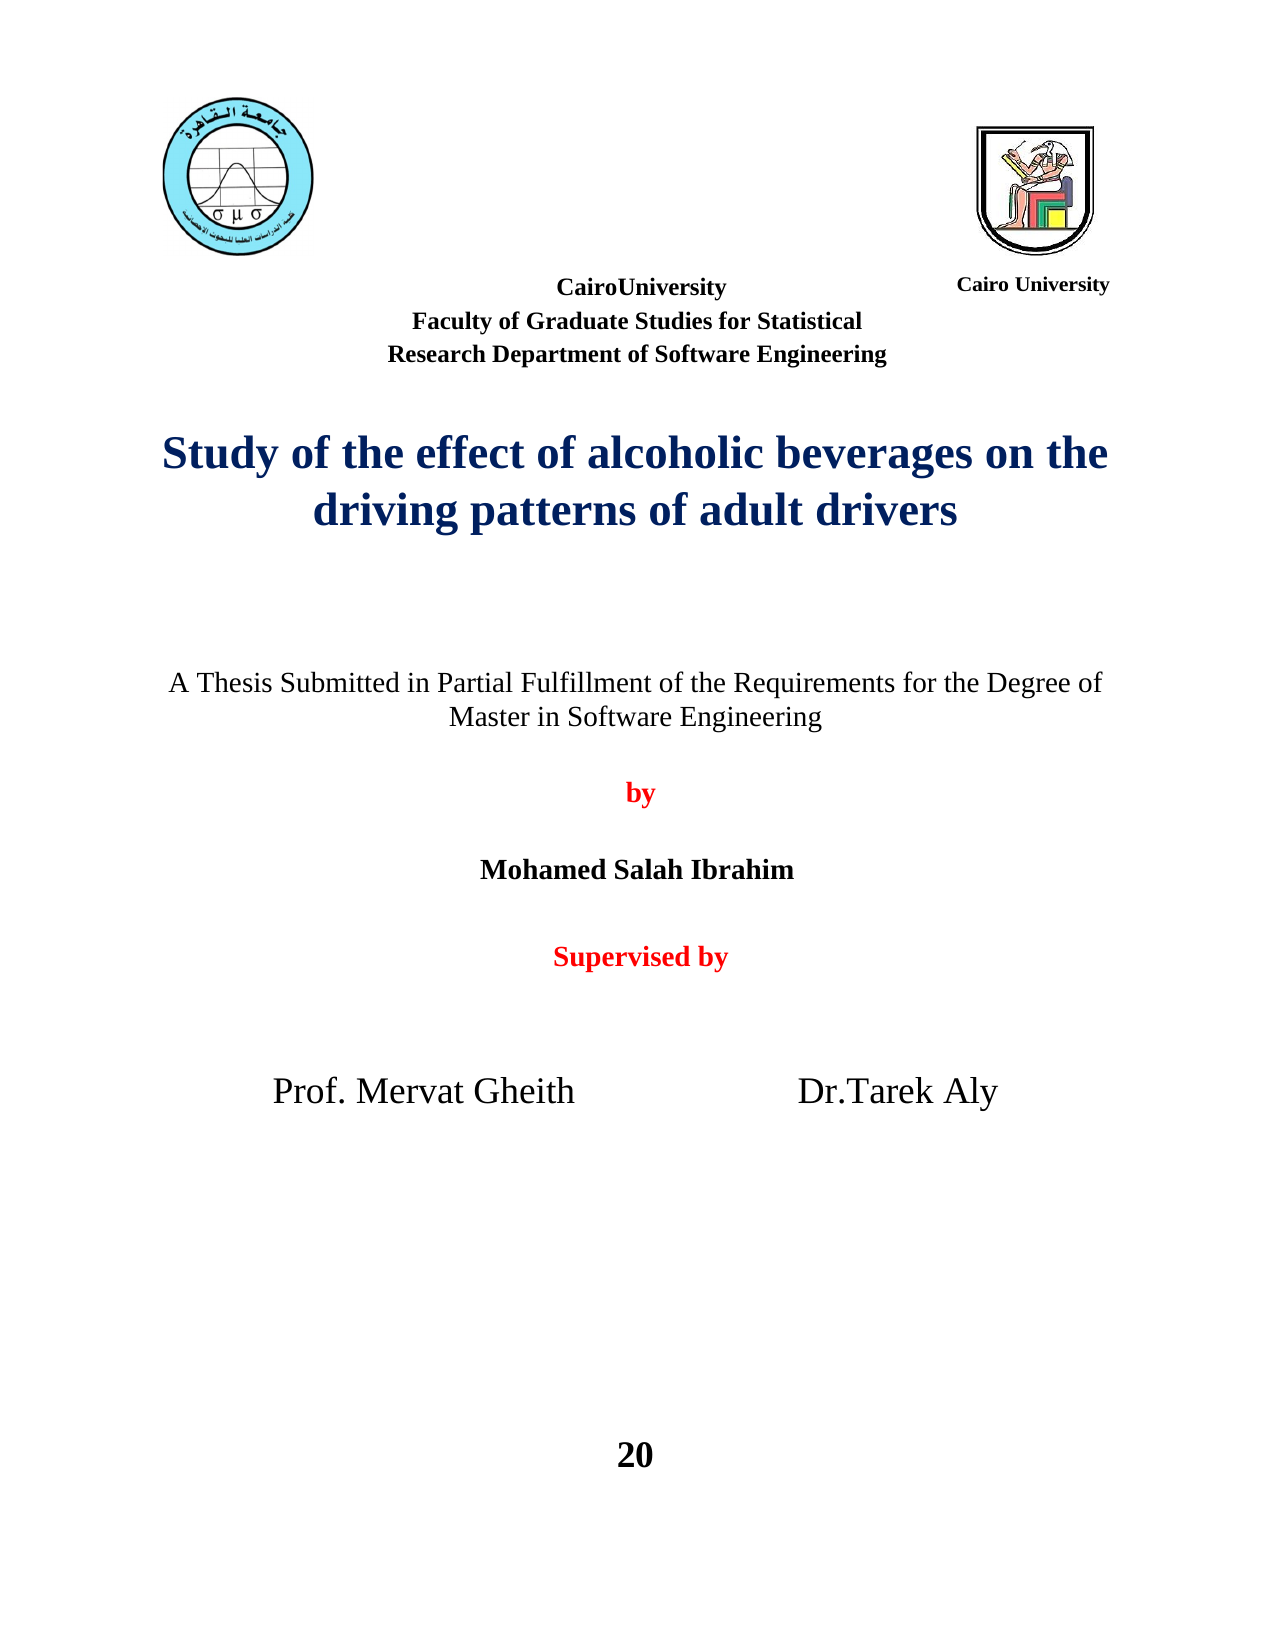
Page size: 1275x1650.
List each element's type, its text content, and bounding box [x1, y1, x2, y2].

text 20 [125, 1366, 1146, 1476]
text by [238, 775, 1044, 808]
picture [162, 97, 314, 256]
text A Thesis Submitted in Partial Fulfillment of the Requirements for the Degree of Master in Software Engineering [125, 665, 1146, 732]
text Cairo University [956, 272, 1146, 296]
text Supervised by [477, 904, 798, 982]
text Study of the effect of alcoholic beverages on the driving patterns of adult drivers [125, 423, 1146, 535]
text Faculty of Graduate Studies for Statistical Research Department of Software Engineering [371, 306, 904, 368]
picture [971, 126, 1098, 256]
text Mohamed Salah Ibrahim [477, 817, 798, 895]
text CairoUniversity [538, 272, 730, 301]
text Prof. Mervat Gheith Dr.Tarek Aly [125, 1069, 1146, 1112]
